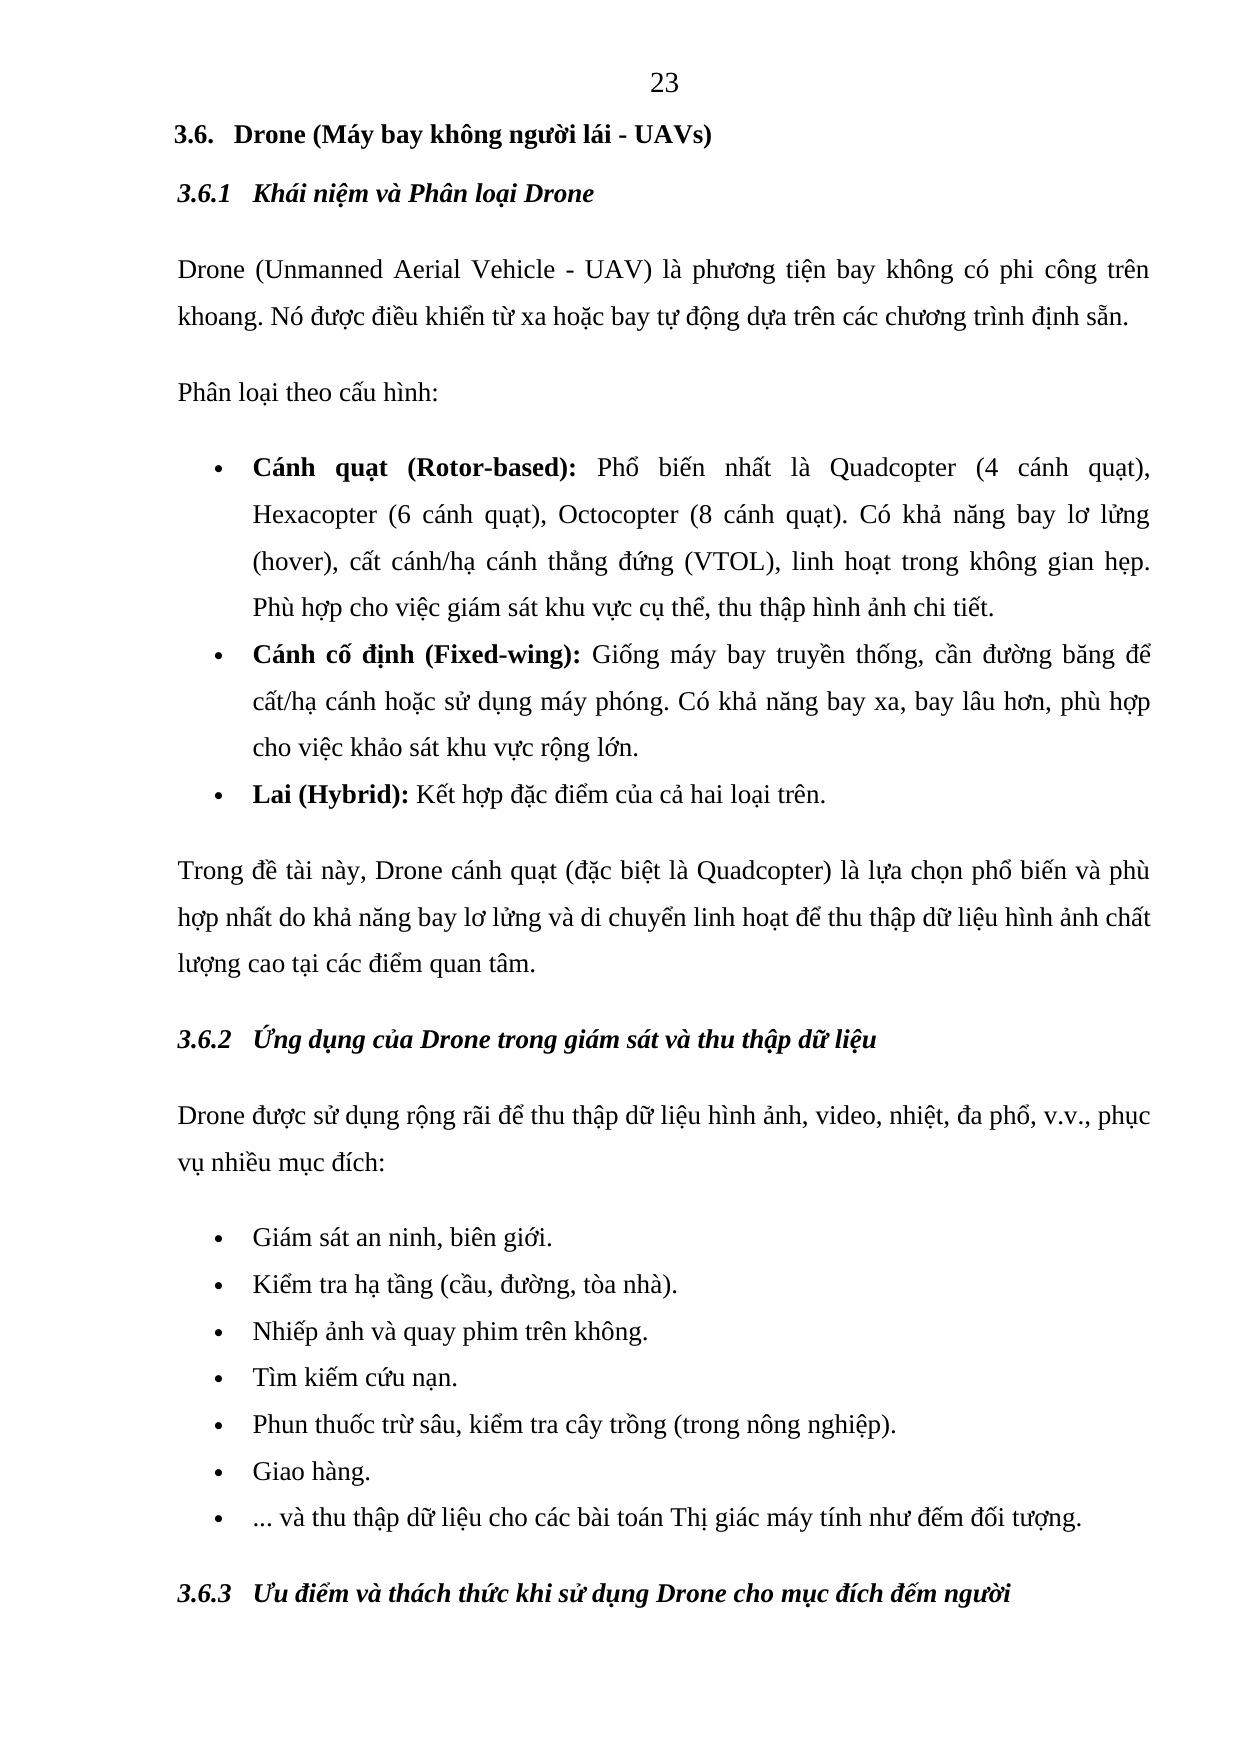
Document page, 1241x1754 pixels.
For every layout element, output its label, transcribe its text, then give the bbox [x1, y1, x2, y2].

list ... và thu thập dữ liệu cho các bài toán Thị giác máy tính như đếm đối tượng. [215, 1501, 1152, 1533]
list Kiểm tra hạ tầng (cầu, đường, tòa nhà). [215, 1268, 1152, 1299]
text Drone được sử dụng rộng rãi để thu thập dữ liệu hình ảnh, video, nhiệt, đa phổ, v.v., phục vụ nhiều mục đích: [177, 1099, 1152, 1177]
text Trong đề tài này, Drone cánh quạt (đặc biệt là Quadcopter) là lựa chọn phổ biến và phù hợp nhất do khả năng bay lơ lửng và di chuyển linh hoạt để thu thập dữ liệu hình ảnh chất lượng cao tại các điểm quan tâm. [177, 854, 1152, 978]
text Drone (Unmanned Aerial Vehicle - UAV) là phương tiện bay không có phi công trên khoang. Nó được điều khiển từ xa hoặc bay tự động dựa trên các chương trình định sẵn. [177, 253, 1152, 331]
list Lai (Hybrid): Kết hợp đặc điểm của cả hai loại trên. [215, 778, 1152, 809]
text Phân loại theo cấu hình: [177, 376, 1152, 407]
subtitle Drone (Máy bay không người lái - UAVs) [173, 118, 1152, 149]
list Nhiếp ảnh và quay phim trên không. [215, 1315, 1152, 1346]
list Giám sát an ninh, biên giới. [215, 1221, 1152, 1253]
subtitle Ưu điểm và thách thức khi sử dụng Drone cho mục đích đếm người [177, 1577, 1152, 1608]
list Cánh quạt (Rotor-based): Phổ biến nhất là Quadcopter (4 cánh quạt), Hexacopter (6 cánh quạt), Octocopter (8 cánh quạt). Có khả năng bay lơ lửng (hover), cất cánh/hạ cánh thẳng đứng (VTOL), linh hoạt trong không gian hẹp. Phù hợp cho việc giám sát khu vực cụ thể, thu thập hình ảnh chi tiết. [215, 451, 1152, 623]
list Tìm kiếm cứu nạn. [215, 1361, 1152, 1393]
subtitle Khái niệm và Phân loại Drone [177, 177, 1152, 208]
list Cánh cố định (Fixed-wing): Giống máy bay truyền thống, cần đường băng để cất/hạ cánh hoặc sử dụng máy phóng. Có khả năng bay xa, bay lâu hơn, phù hợp cho việc khảo sát khu vực rộng lớn. [215, 638, 1152, 763]
subtitle Ứng dụng của Drone trong giám sát và thu thập dữ liệu [177, 1023, 1152, 1054]
list Phun thuốc trừ sâu, kiểm tra cây trồng (trong nông nghiệp). [215, 1408, 1152, 1439]
list Giao hàng. [215, 1455, 1152, 1486]
